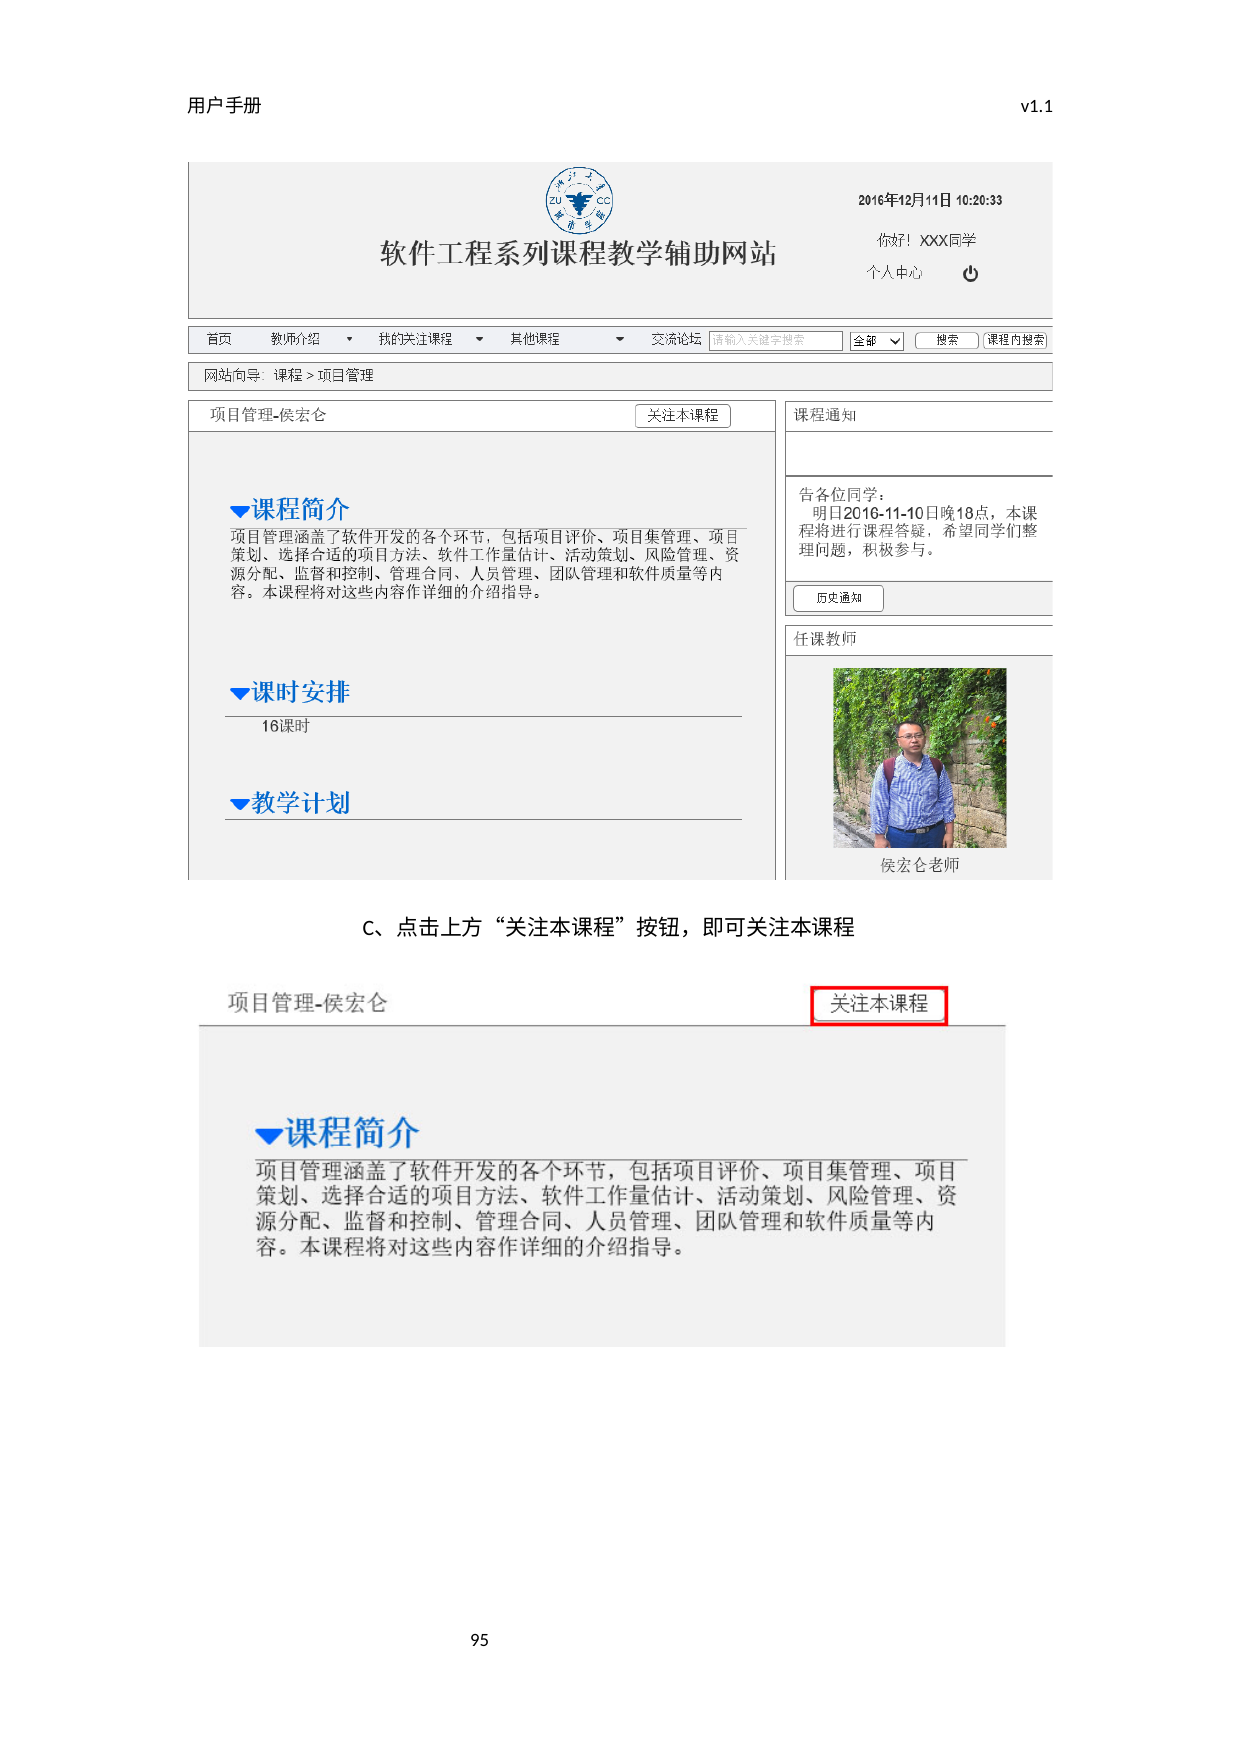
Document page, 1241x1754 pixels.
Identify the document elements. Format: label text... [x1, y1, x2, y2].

picture [187, 974, 1027, 1347]
picture [187, 162, 1053, 880]
text C、点击上方“关注本课程”按钮，即可关注本课程 [187, 909, 1053, 942]
